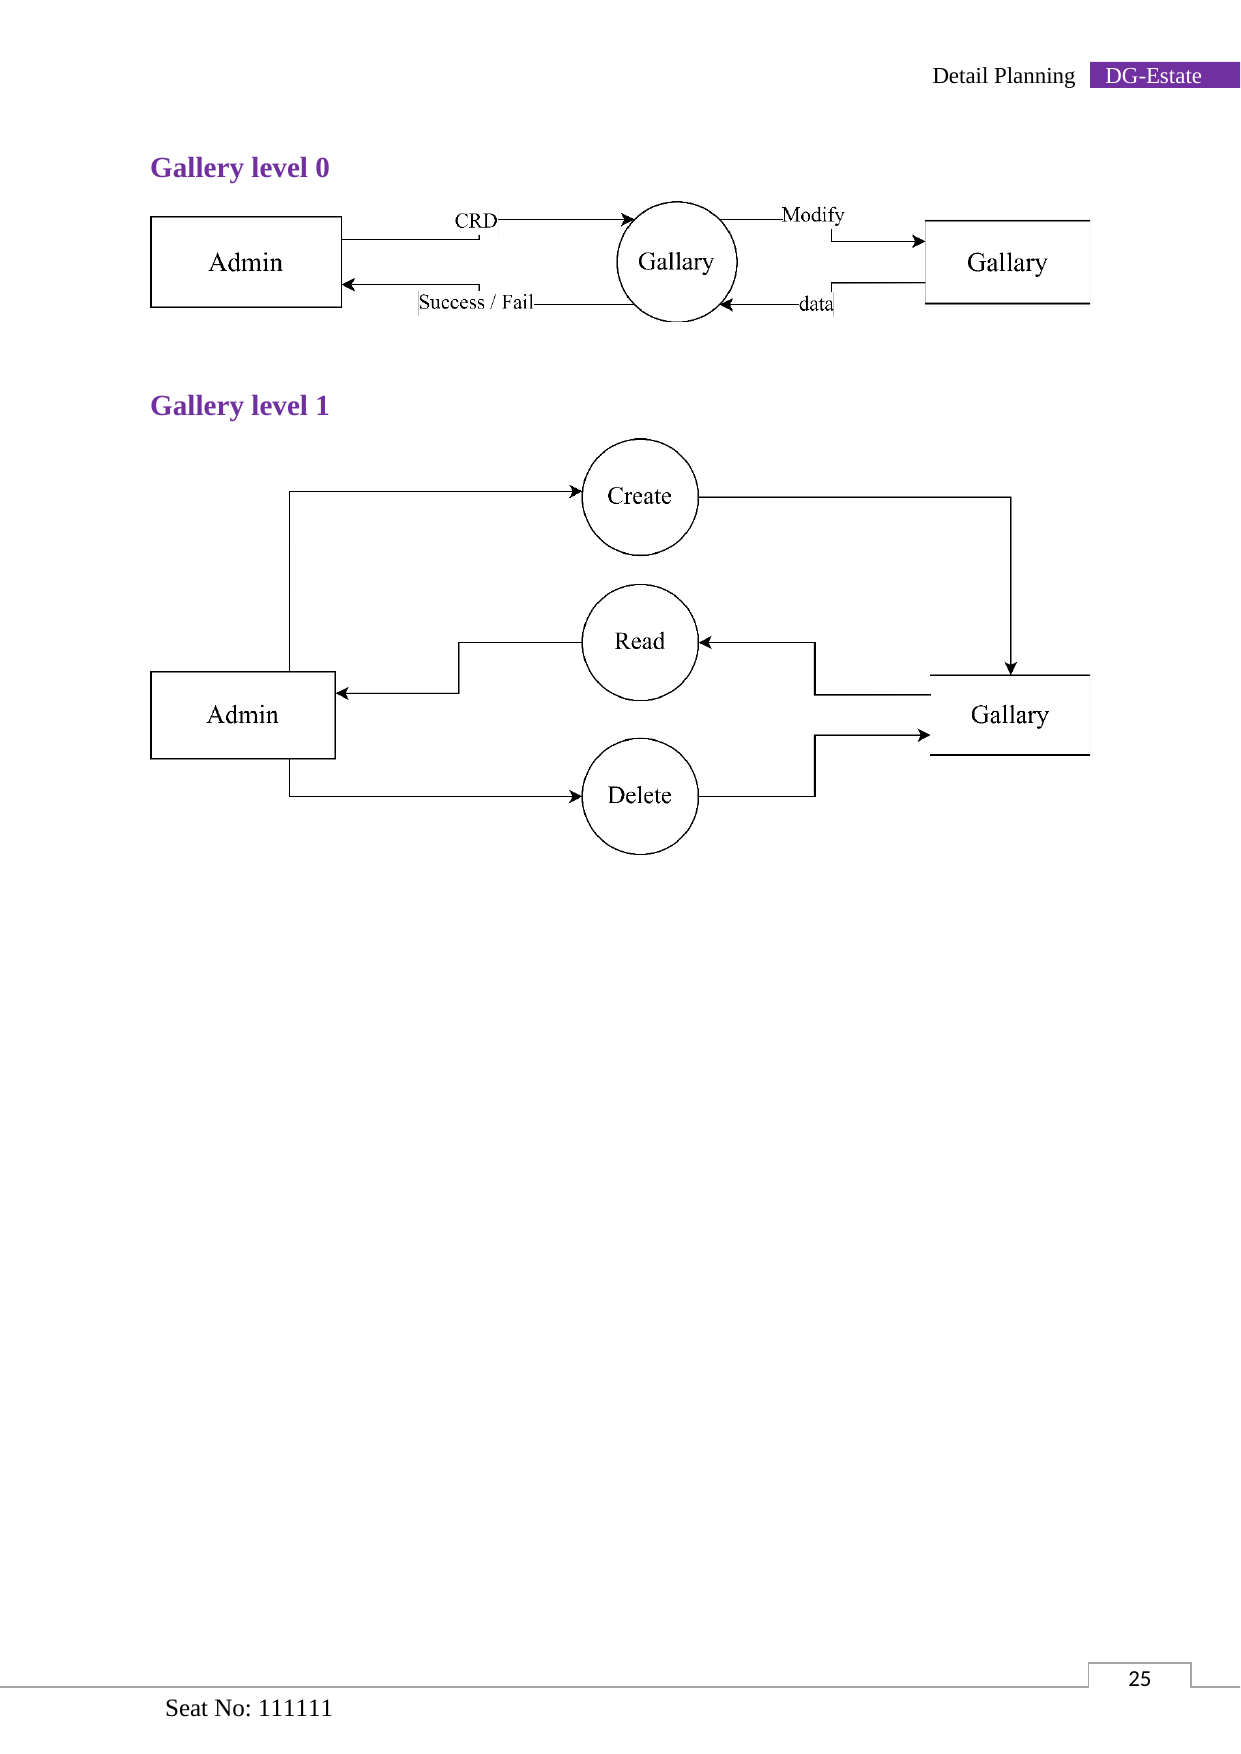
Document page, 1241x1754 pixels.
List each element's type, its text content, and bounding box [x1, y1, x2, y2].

title Gallery level 0 [150, 150, 1090, 183]
title Gallery level 1 [150, 388, 1090, 422]
picture [150, 438, 1091, 855]
picture [150, 200, 1091, 322]
